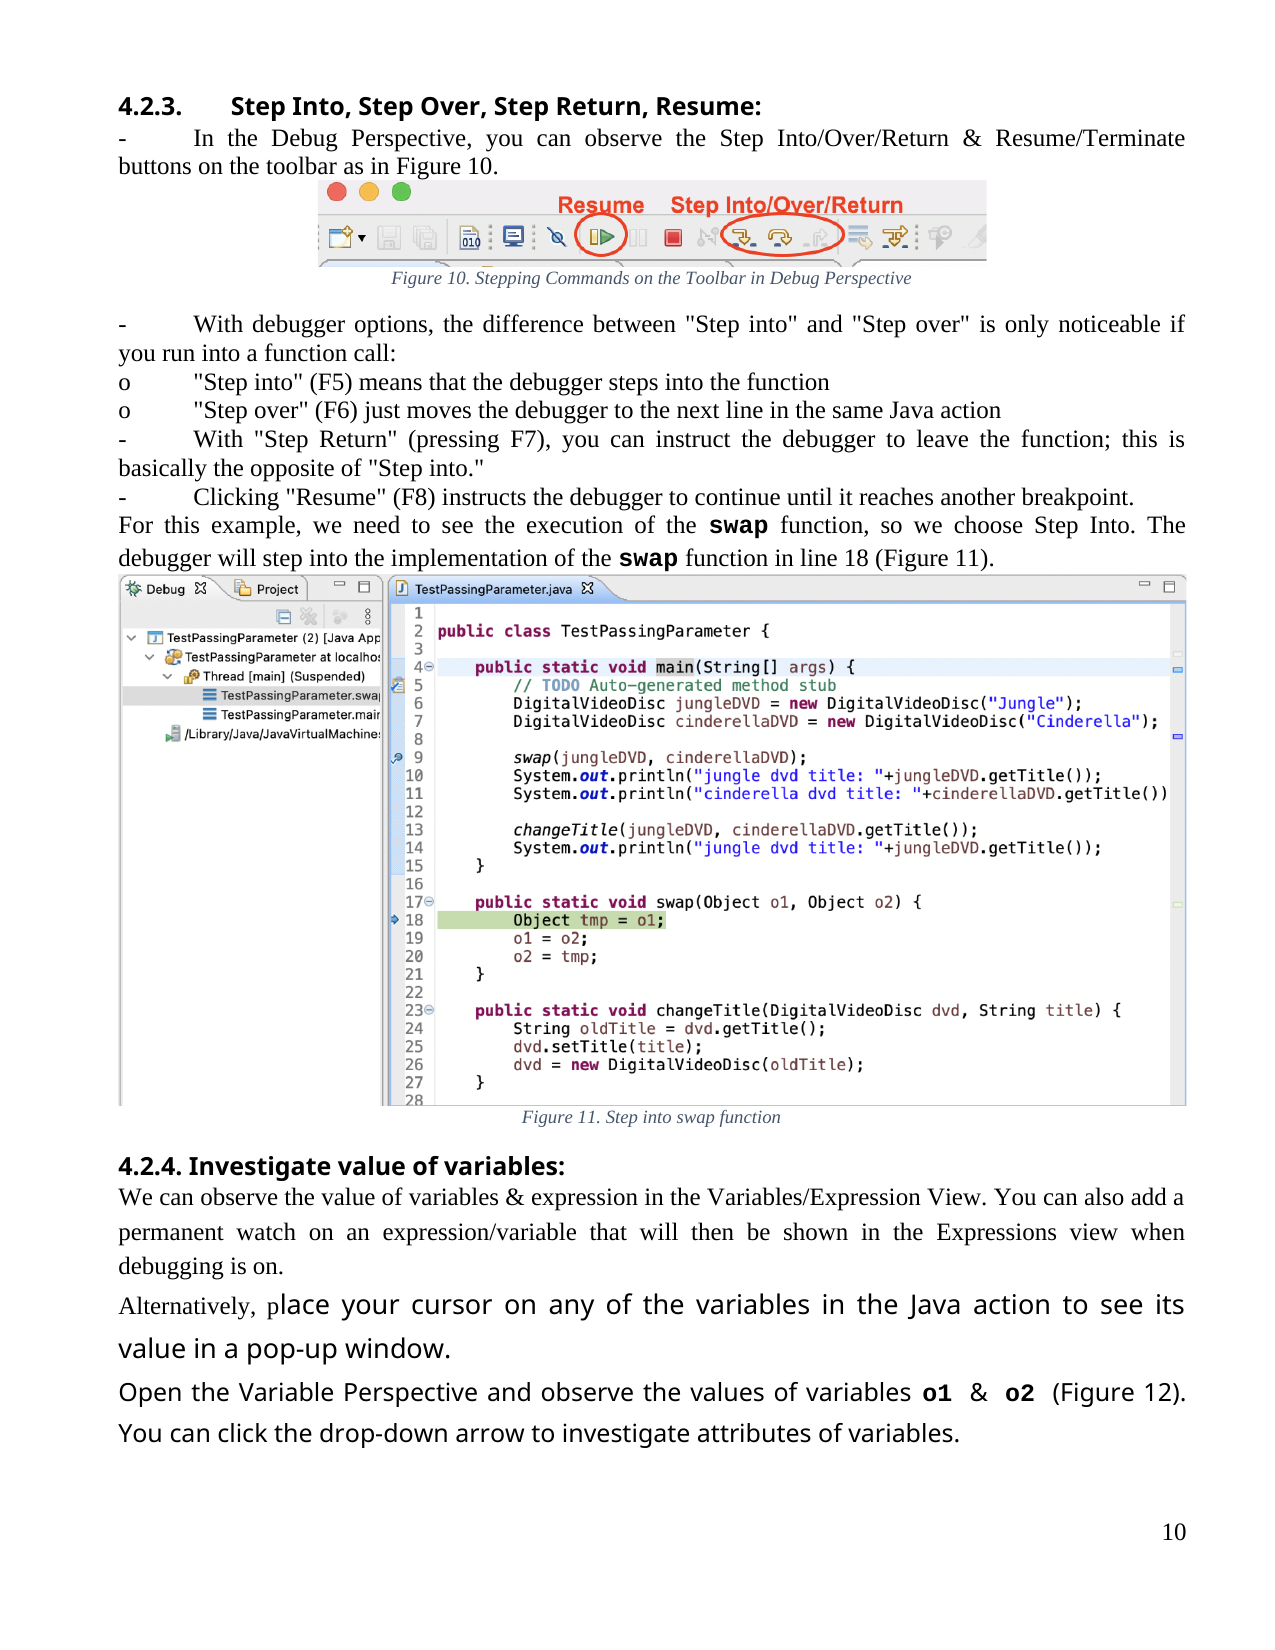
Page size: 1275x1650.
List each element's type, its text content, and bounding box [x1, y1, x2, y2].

picture [118, 574, 1187, 1106]
text o "Step over" (F6) just moves the debugger to the next line in the same Java action [118, 395, 1186, 424]
text - With "Step Return" (pressing F7), you can instruct the debugger to leave the function; this is basically the opposite of "Step into." [118, 424, 1186, 482]
text - In the Debug Perspective, you can observe the Step Into/Over/Return & Resume/Terminate buttons on the toolbar as in Figure 10. [118, 123, 1186, 180]
text o "Step into" (F5) means that the debugger steps into the function [118, 367, 1186, 395]
text Alternatively, place your cursor on any of the variables in the Java action to see its value in a pop-up window. [118, 1286, 1186, 1367]
text - Clicking "Resume" (F8) instructs the debugger to continue until it reaches another breakpoint. [118, 482, 1186, 510]
text Open the Variable Perspective and observe the values of variables o1 & o2 (Figure 12). You can click the drop-down arrow to investigate attributes of variables. [118, 1374, 1186, 1449]
text For this example, we need to see the execution of the swap function, so we choose Step Into. The debugger will step into the implementation of the swap function in line 18 (Figure 11). [118, 510, 1186, 574]
text Figure 10. Stepping Commands on the Toolbar in Debug Perspective [118, 267, 1186, 288]
subtitle 4.2.4. Investigate value of variables: [118, 1148, 1186, 1182]
picture [317, 180, 987, 267]
text We can observe the value of variables & expression in the Variables/Expression View. You can also add a permanent watch on an expression/variable that will then be shown in the Expressions view when debugging is on. [118, 1182, 1186, 1280]
text Figure 11. Step into swap function [118, 1106, 1186, 1127]
subtitle Step Into, Step Over, Step Return, Resume: [118, 89, 1186, 123]
text - With debugger options, the difference between "Step into" and "Step over" is only noticeable if you run into a function call: [118, 309, 1186, 367]
